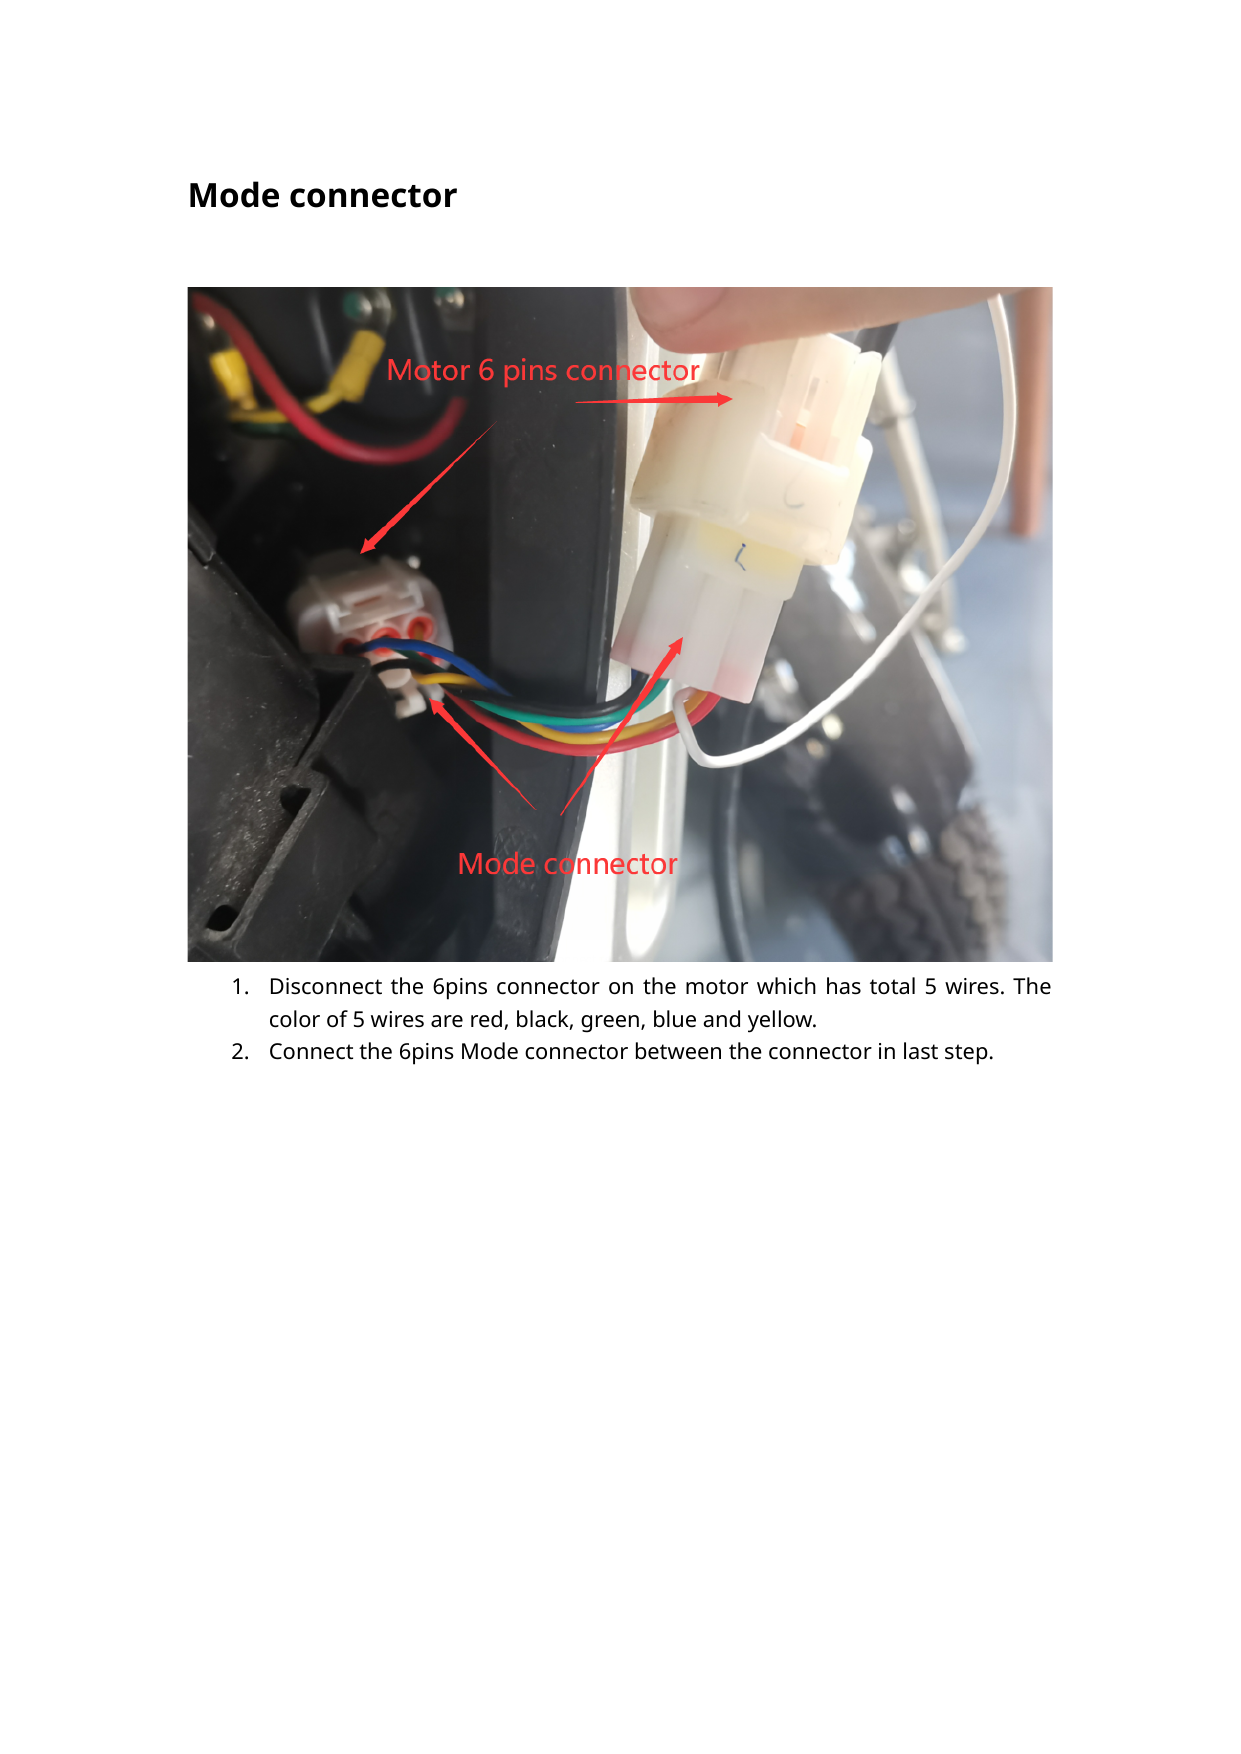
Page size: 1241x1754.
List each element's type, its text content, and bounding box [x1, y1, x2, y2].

picture [187, 287, 1053, 962]
list Connect the 6pins Mode connector between the connector in last step. [231, 1035, 1053, 1067]
subtitle Mode connector [187, 162, 1053, 227]
list Disconnect the 6pins connector on the motor which has total 5 wires. The color of 5 wires are red, black, green, blue and yellow. [231, 970, 1053, 1035]
